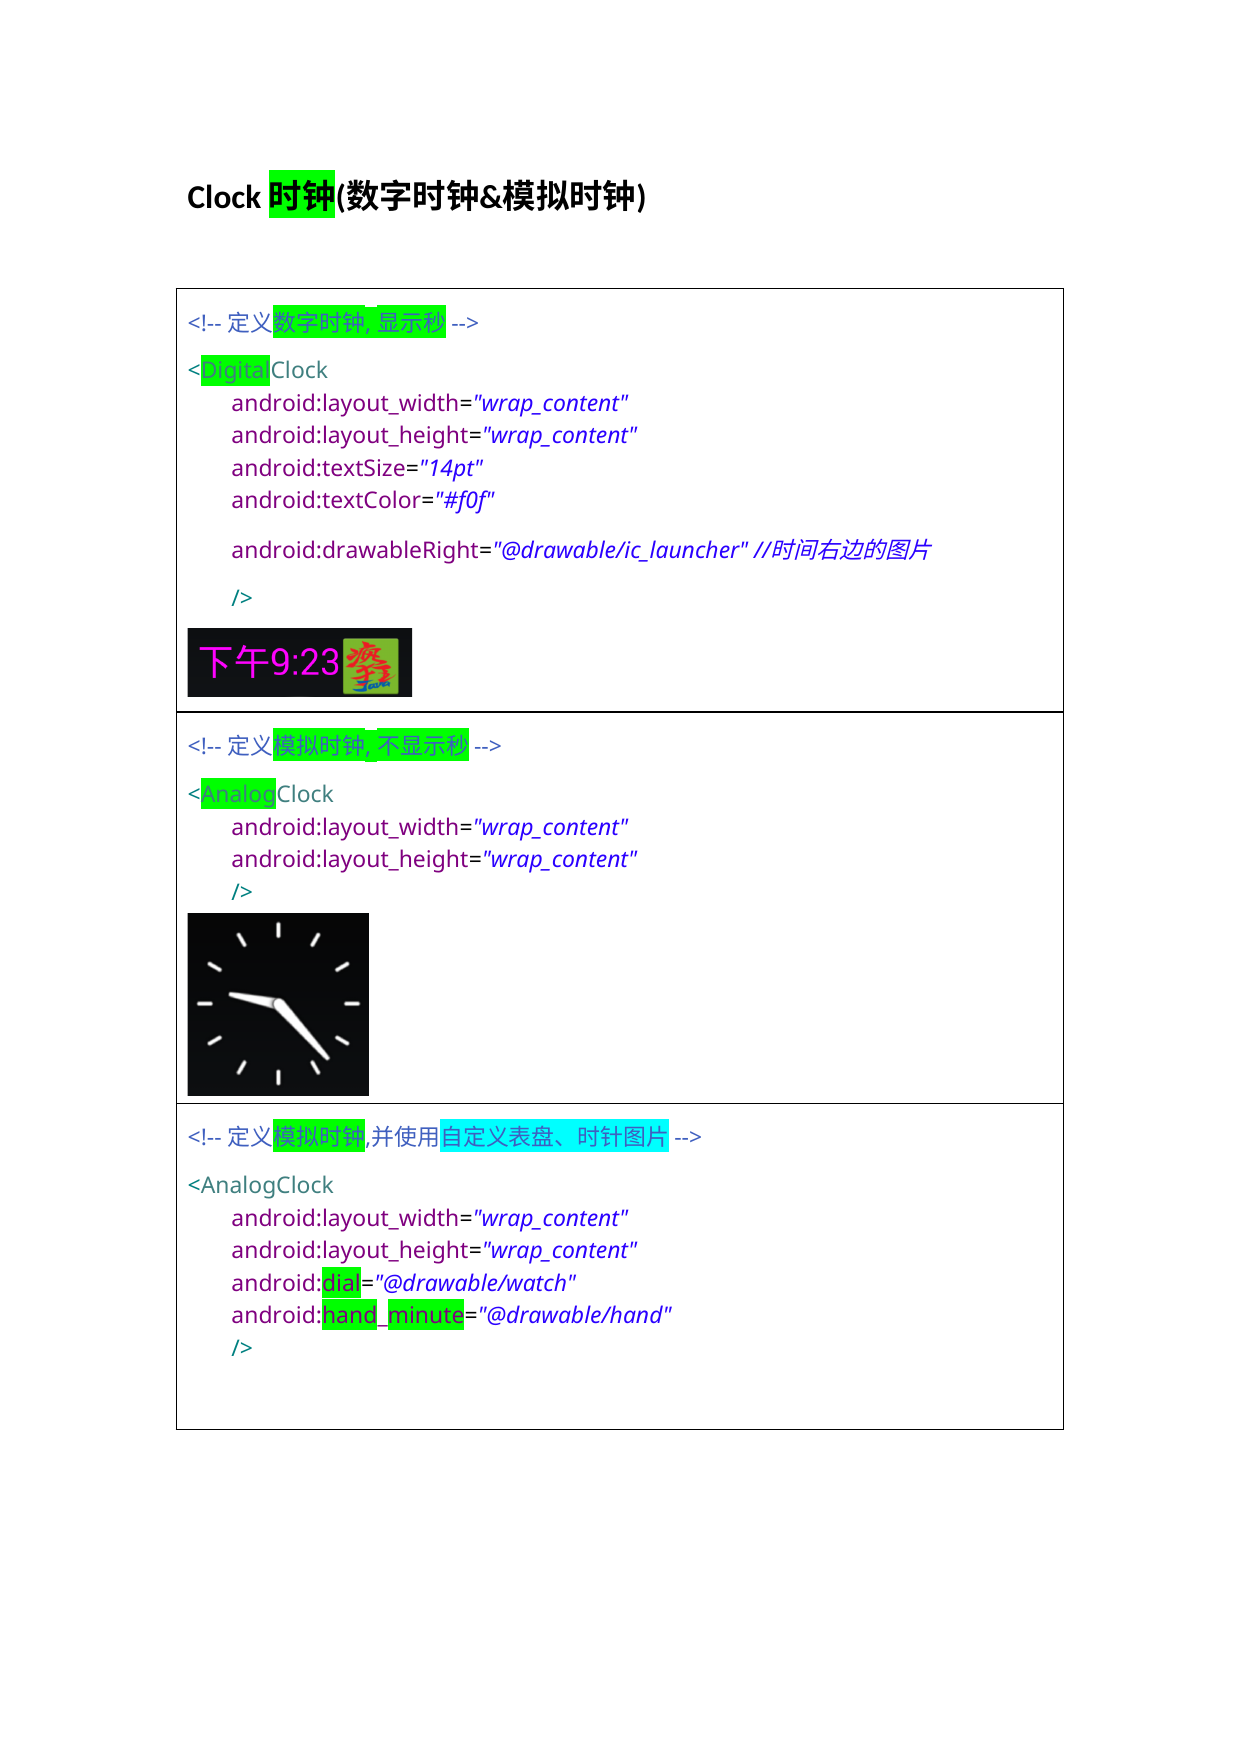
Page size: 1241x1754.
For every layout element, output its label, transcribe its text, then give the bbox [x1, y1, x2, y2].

table_cell <!-- 定义模拟时钟, 不显示秒 --> <AnalogClock android:layout_width="wrap_content" android:layout_height="wrap_content" /> [177, 713, 1063, 1102]
subtitle Clock 时钟(数字时钟&模拟时钟) [187, 162, 1053, 227]
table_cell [177, 1104, 1063, 1428]
table_header <!-- 定义数字时钟, 显示秒 --> <DigitalClock android:layout_width="wrap_content" android:layout_height="wrap_content" android:textSize="14pt" android:textColor="#f0f" android:drawableRight="@drawable/ic_launcher" //时间右边的图片 /> [177, 289, 1063, 711]
picture [187, 913, 369, 1096]
picture [187, 628, 413, 697]
